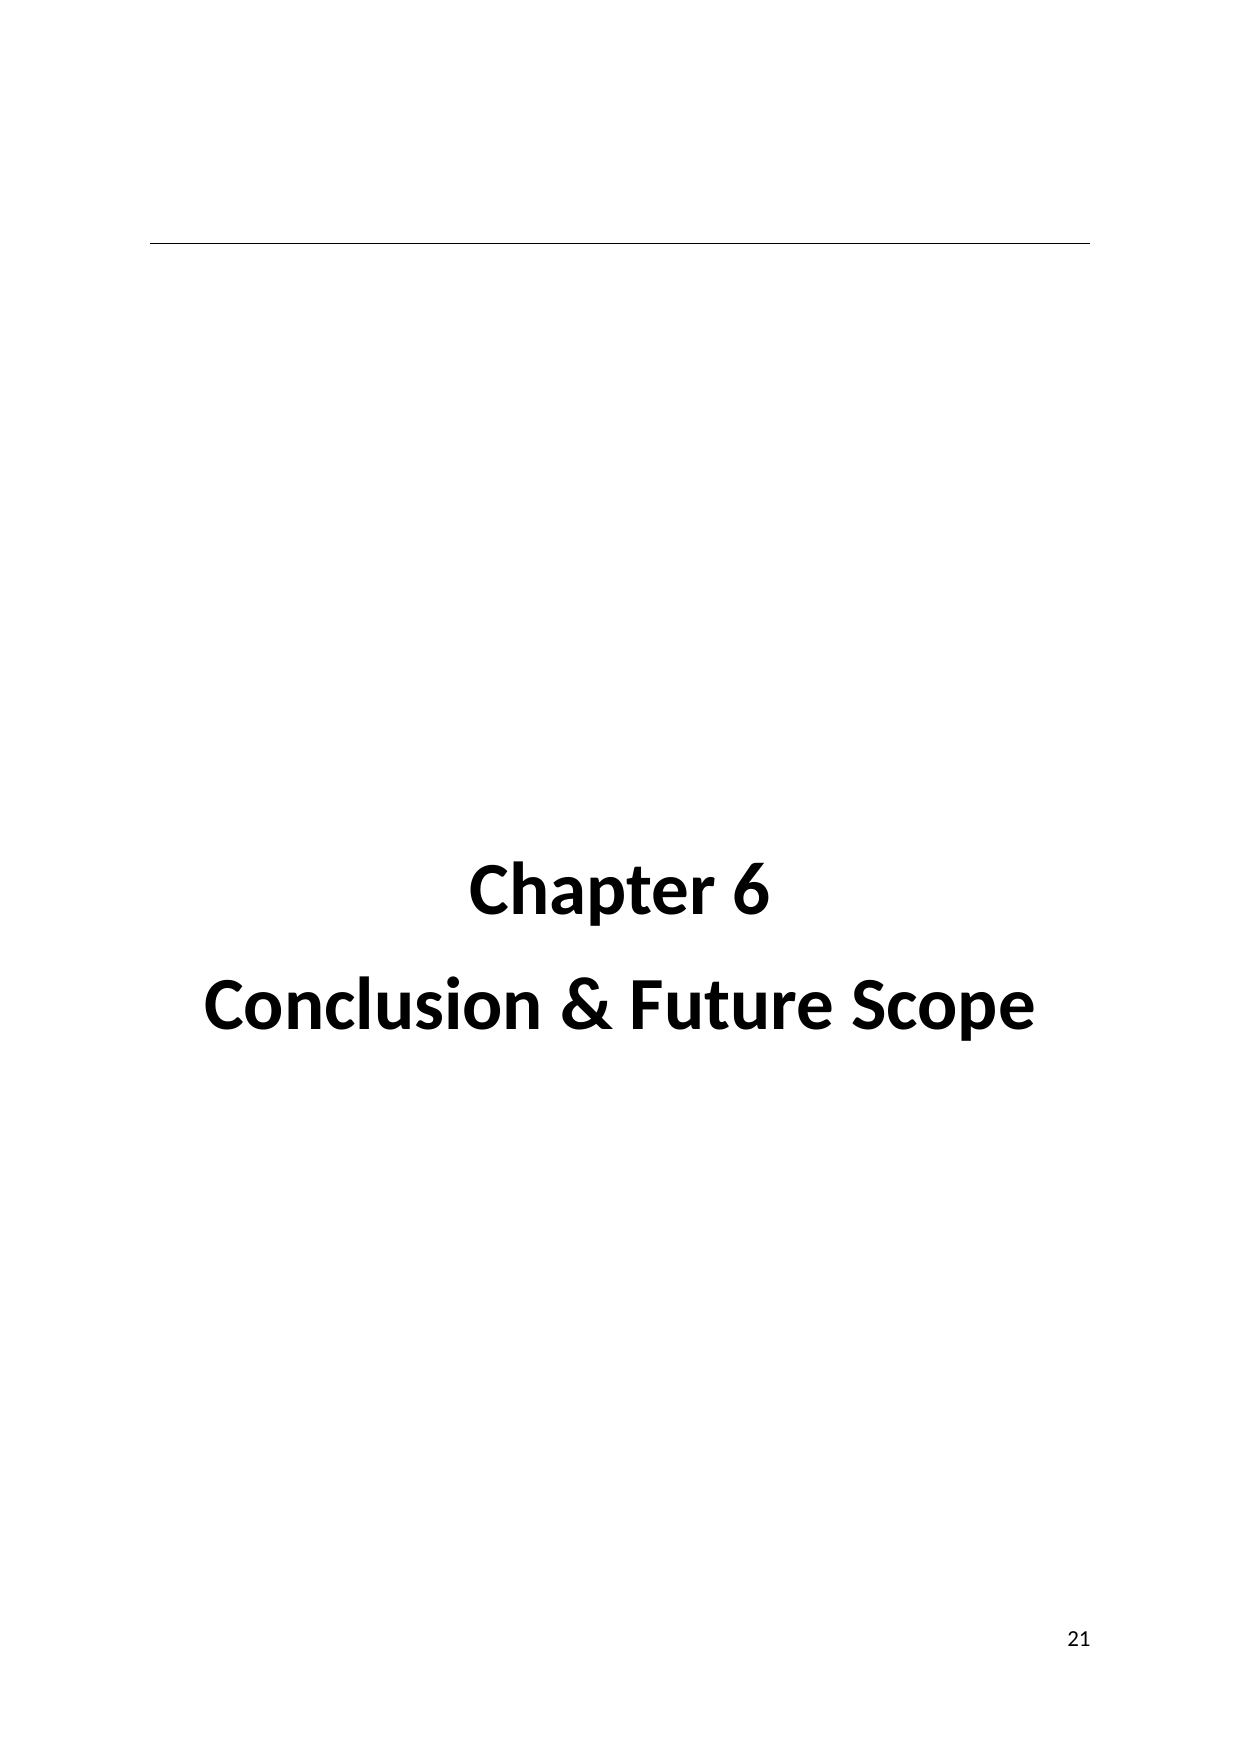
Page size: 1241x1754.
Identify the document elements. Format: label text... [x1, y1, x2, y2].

text Chapter 6 [150, 841, 1090, 933]
text Conclusion & Future Scope [150, 957, 1090, 1048]
